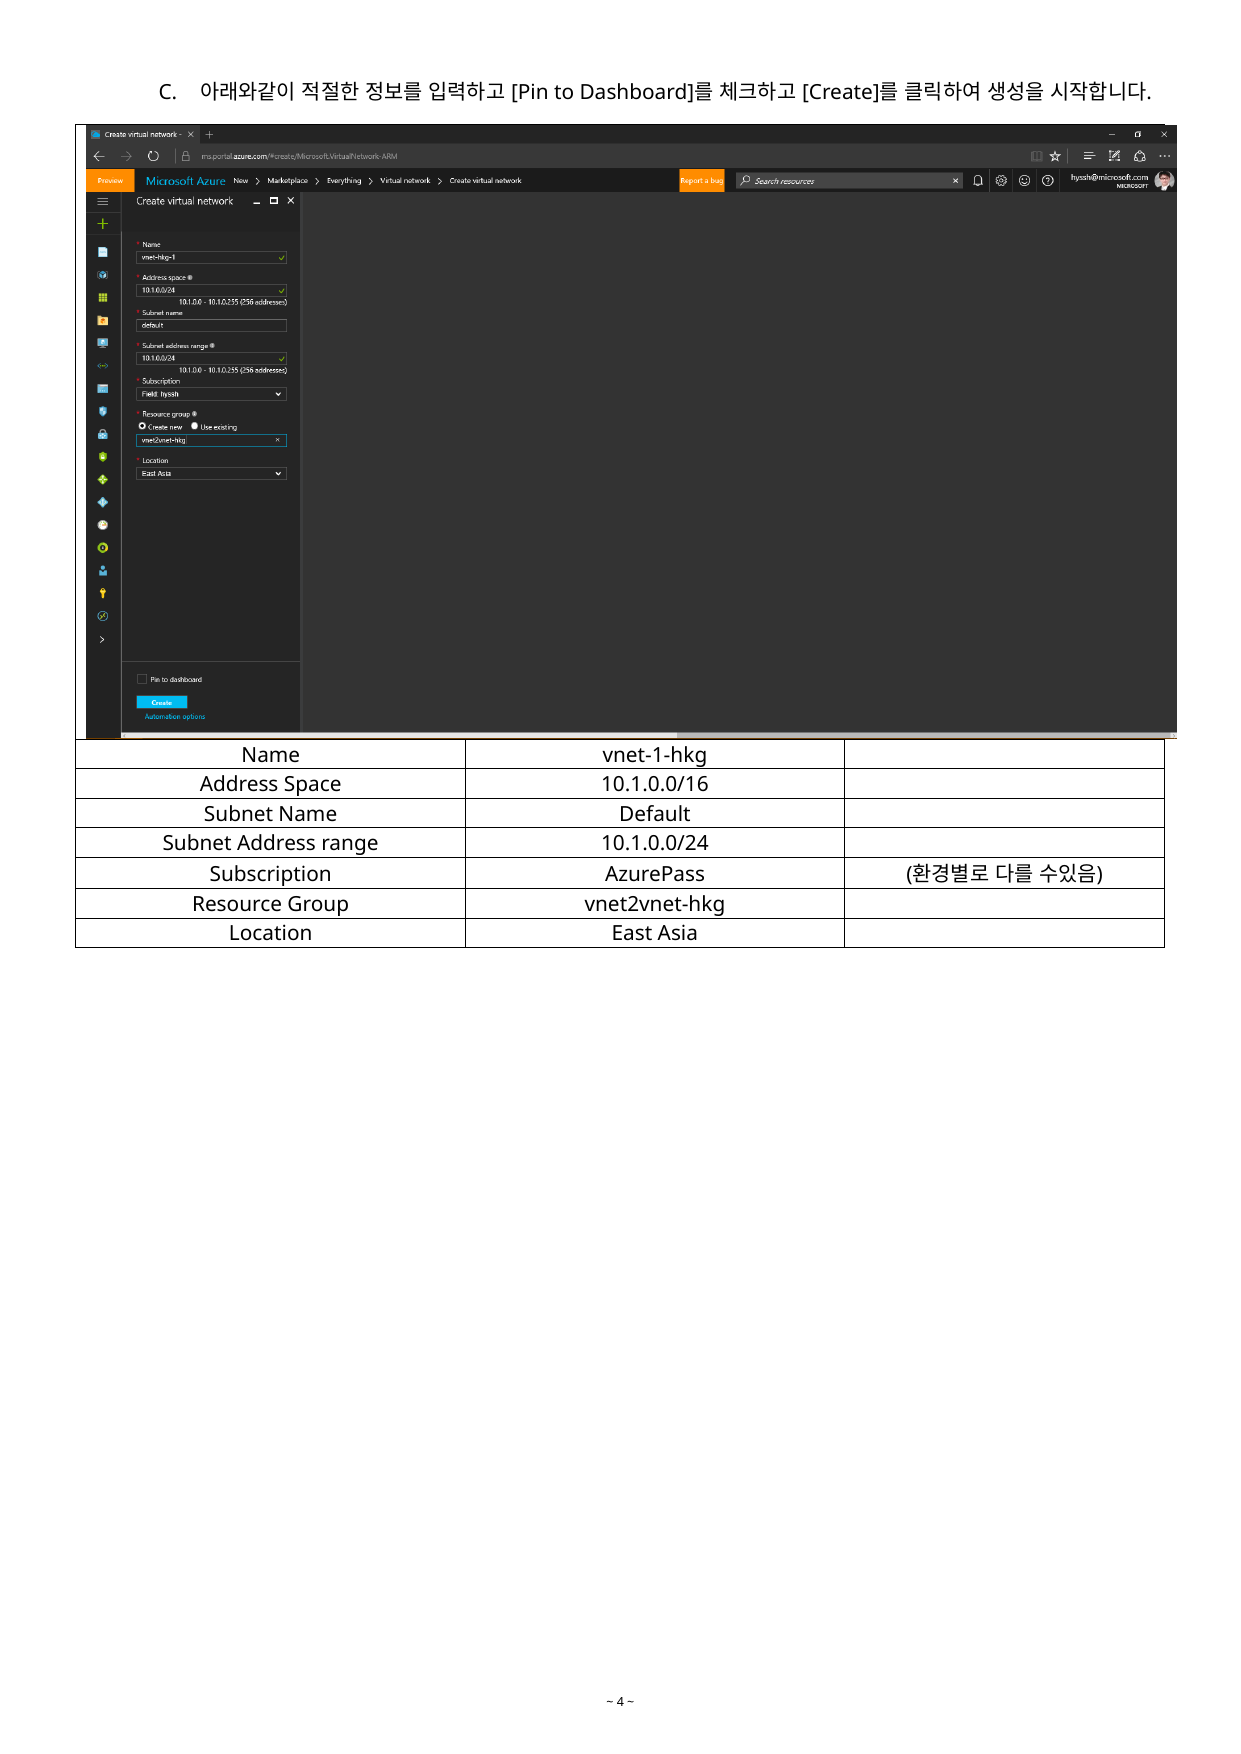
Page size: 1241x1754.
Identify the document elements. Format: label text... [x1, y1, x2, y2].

table_cell Default [466, 799, 844, 827]
picture [86, 125, 1177, 739]
table_cell Subscription [76, 858, 465, 888]
table_cell 10.1.0.0/16 [466, 769, 844, 798]
table_cell Location [76, 919, 465, 947]
table_cell Subnet Address range [76, 828, 465, 857]
list 아래와같이 적절한 정보를 입력하고 [Pin to Dashboard]를 체크하고 [Create]를 클릭하여 생성을 시작합니다. [158, 75, 1165, 105]
table_cell Address Space [76, 769, 465, 798]
table_cell vnet-1-hkg [466, 740, 844, 768]
table_cell vnet2vnet-hkg [466, 889, 844, 917]
table_cell [845, 740, 1164, 768]
table_cell Name [76, 740, 465, 768]
table_cell [845, 799, 1164, 827]
table_cell [845, 769, 1164, 798]
table_cell (환경별로 다를 수있음) [845, 858, 1164, 888]
table_cell Subnet Name [76, 799, 465, 827]
table_cell [845, 889, 1164, 917]
table_cell East Asia [466, 919, 844, 947]
table_cell [845, 828, 1164, 857]
table_cell [845, 919, 1164, 947]
table_cell AzurePass [466, 858, 844, 888]
table_cell 10.1.0.0/24 [466, 828, 844, 857]
table_header [76, 125, 86, 739]
table_cell Resource Group [76, 889, 465, 917]
